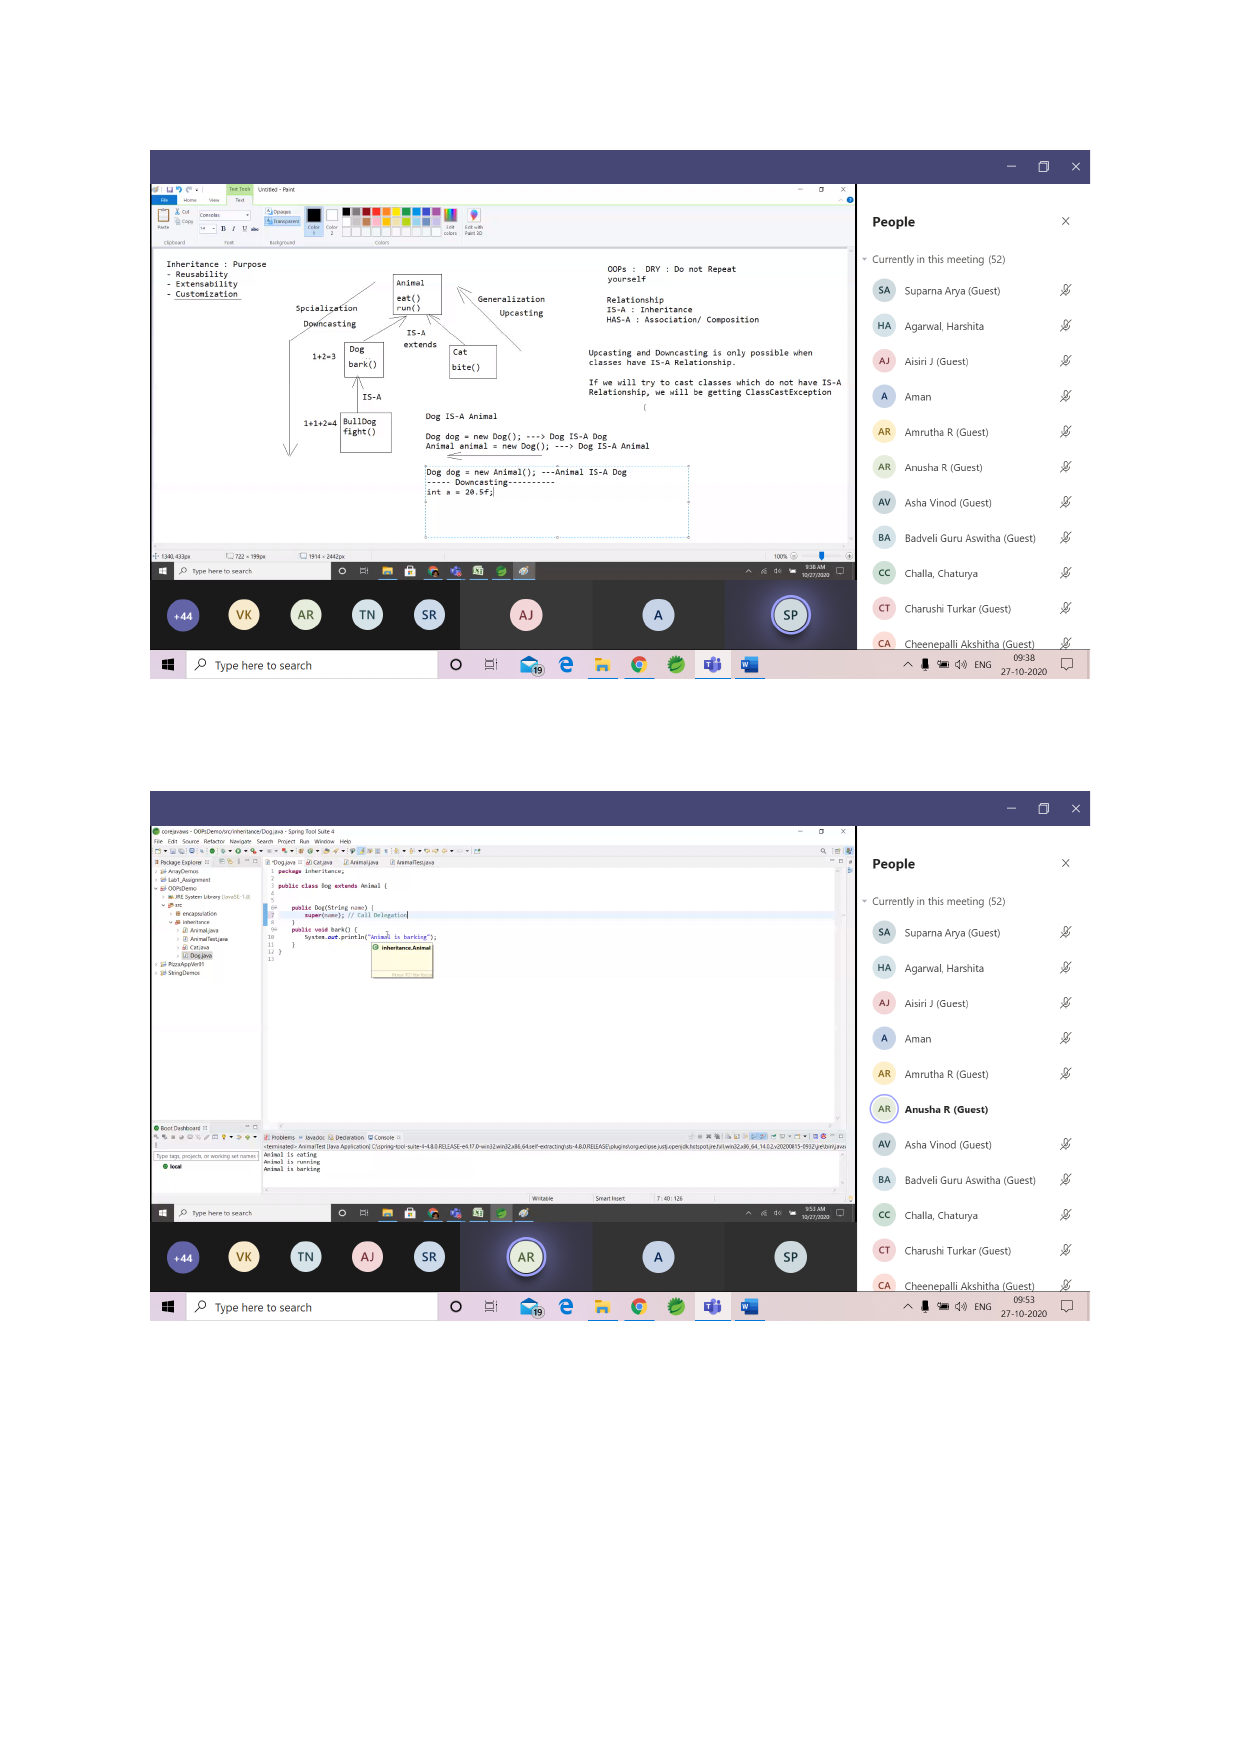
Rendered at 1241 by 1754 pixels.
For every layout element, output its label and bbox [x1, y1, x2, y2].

picture [150, 791, 1091, 1321]
picture [150, 150, 1091, 679]
